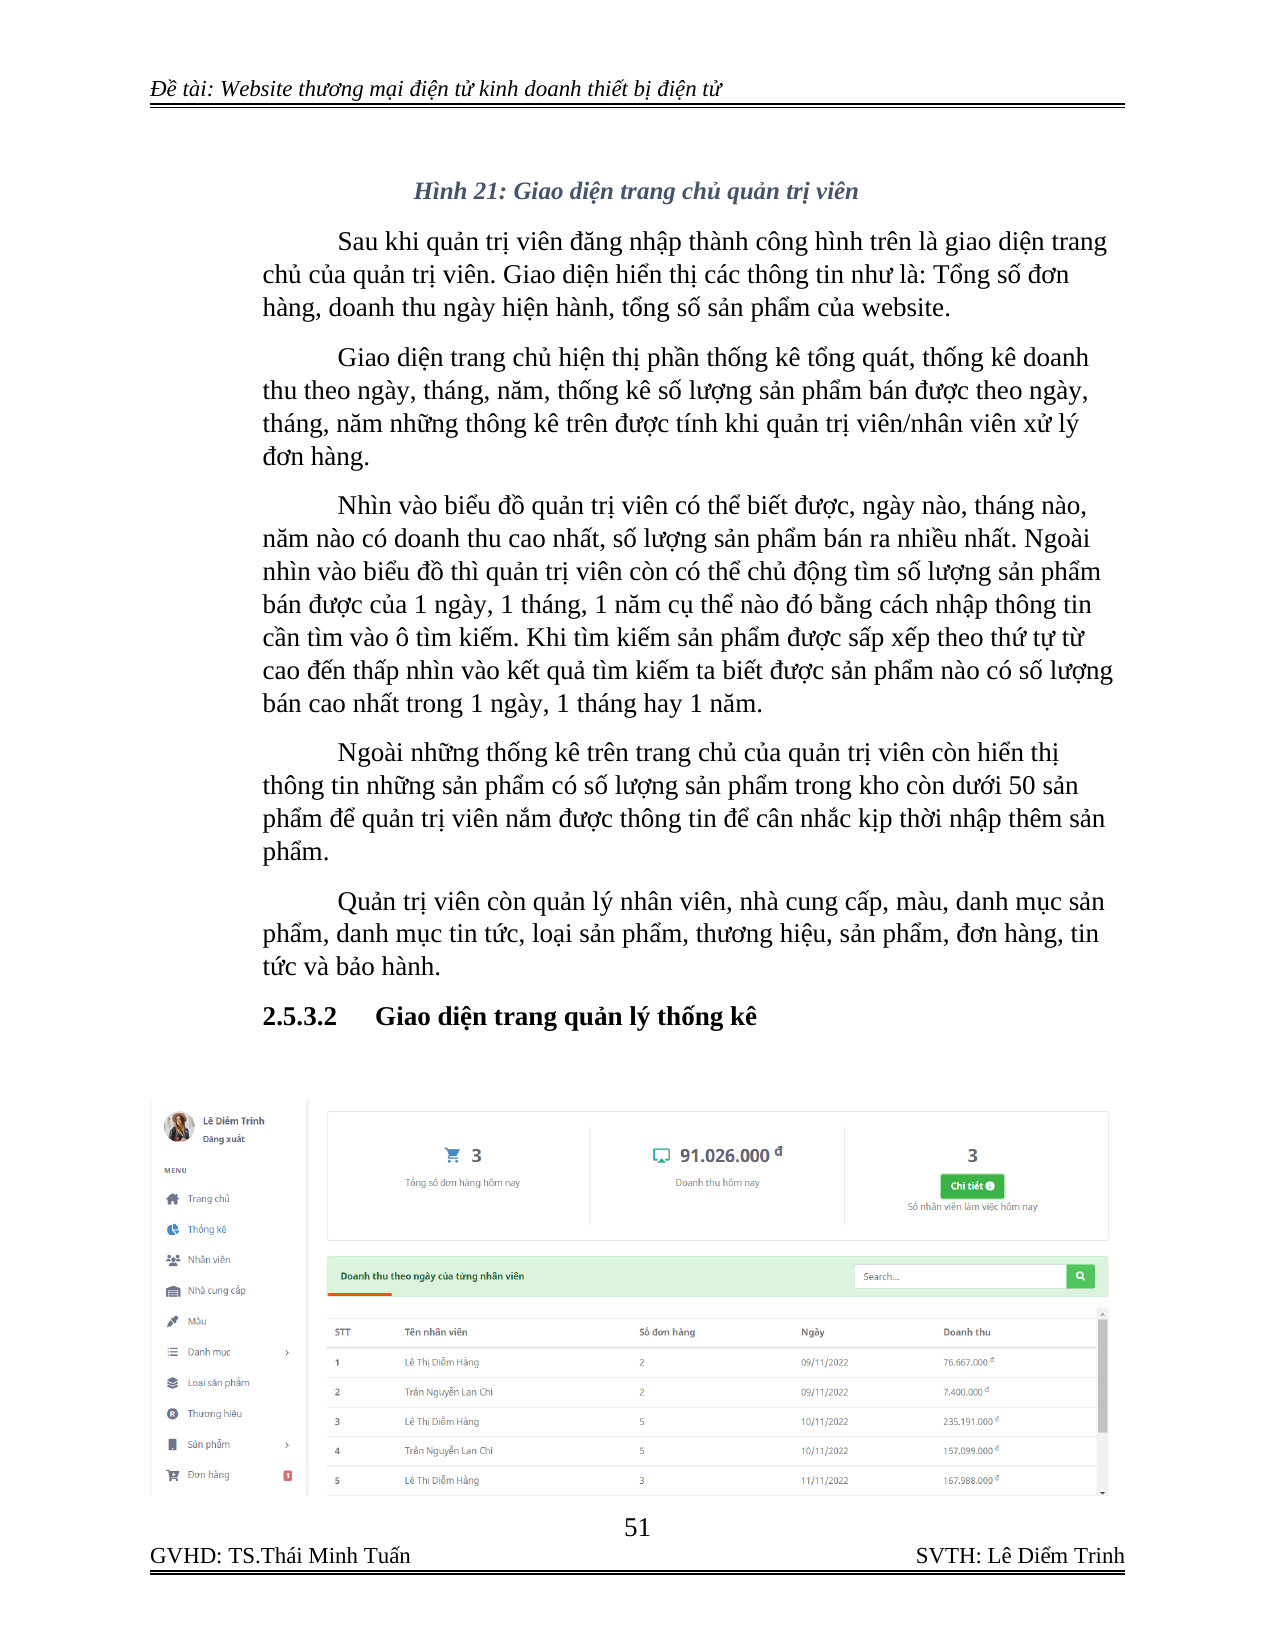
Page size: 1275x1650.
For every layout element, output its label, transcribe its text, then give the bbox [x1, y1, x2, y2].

text Giao diện trang chủ hiện thị phần thống kê tổng quát, thống kê doanh thu theo ngày, tháng, năm, thống kê số lượng sản phẩm bán được theo ngày, tháng, năm những thông kê trên được tính khi quản trị viên/nhân viên xử lý đơn hàng. [262, 341, 1125, 471]
list Giao diện trang quản lý thống kê [262, 1000, 1125, 1031]
picture [150, 1099, 1125, 1496]
text Sau khi quản trị viên đăng nhập thành công hình trên là giao diện trang chủ của quản trị viên. Giao diện hiển thị các thông tin như là: Tổng số đơn hàng, doanh thu ngày hiện hành, tổng số sản phẩm của website. [262, 226, 1125, 322]
text Nhìn vào biểu đồ quản trị viên có thể biết được, ngày nào, tháng nào, năm nào có doanh thu cao nhất, số lượng sản phẩm bán ra nhiều nhất. Ngoài nhìn vào biểu đồ thì quản trị viên còn có thể chủ động tìm số lượng sản phẩm bán được của 1 ngày, 1 tháng, 1 năm cụ thể nào đó bằng cách nhập thông tin cần tìm vào ô tìm kiếm. Khi tìm kiếm sản phẩm được sấp xếp theo thứ tự từ cao đến thấp nhìn vào kết quả tìm kiếm ta biết được sản phẩm nào có số lượng bán cao nhất trong 1 ngày, 1 tháng hay 1 năm. [262, 489, 1125, 718]
text Hình 21: Giao diện trang chủ quản trị viên [150, 176, 1125, 205]
text Quản trị viên còn quản lý nhân viên, nhà cung cấp, màu, danh mục sản phẩm, danh mục tin tức, loại sản phẩm, thương hiệu, sản phẩm, đơn hàng, tin tức và bảo hành. [262, 885, 1125, 982]
text Ngoài những thống kê trên trang chủ của quản trị viên còn hiển thị thông tin những sản phẩm có số lượng sản phẩm trong kho còn dưới 50 sản phẩm để quản trị viên nắm được thông tin để cân nhắc kịp thời nhập thêm sản phẩm. [262, 736, 1125, 866]
